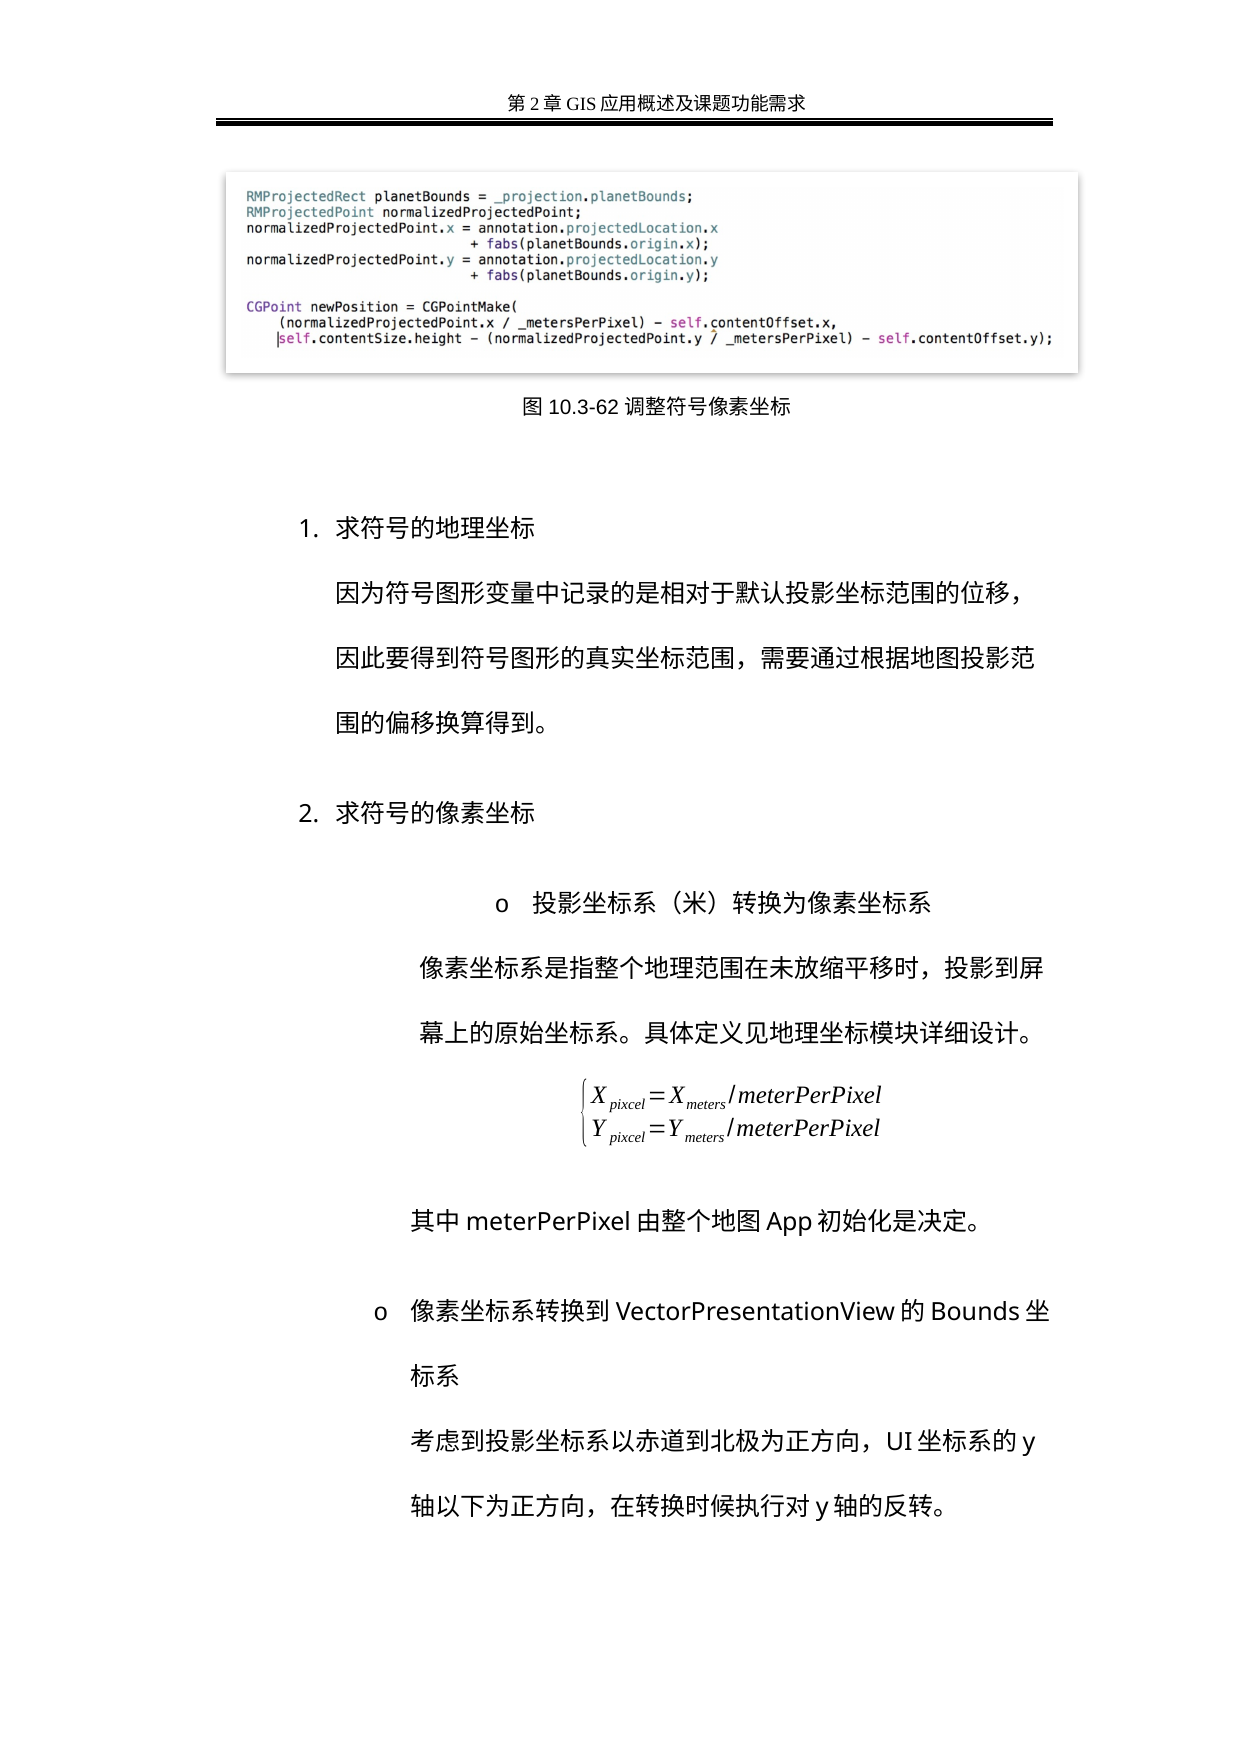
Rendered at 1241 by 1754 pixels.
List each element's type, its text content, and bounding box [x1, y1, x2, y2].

list 求符号的地理坐标 因为符号图形变量中记录的是相对于默认投影坐标范围的位移，因此要得到符号图形的真实坐标范围，需要通过根据地图投影范围的偏移换算得到。 [298, 494, 1053, 754]
list 求符号的像素坐标 [298, 779, 1053, 844]
list 像素坐标系转换到VectorPresentationView的Bounds坐标系 考虑到投影坐标系以赤道到北极为正方向，UI坐标系的y轴以下为正方向，在转换时候执行对y轴的反转。 [373, 1277, 1053, 1537]
list 其中meterPerPixel由整个地图App初始化是决定。 [411, 1187, 1053, 1252]
list 投影坐标系（米）转换为像素坐标系 像素坐标系是指整个地理范围在未放缩平移时，投影到屏幕上的原始坐标系。具体定义见地理坐标模块详细设计。 [373, 869, 1053, 1162]
picture [241, 187, 1064, 358]
